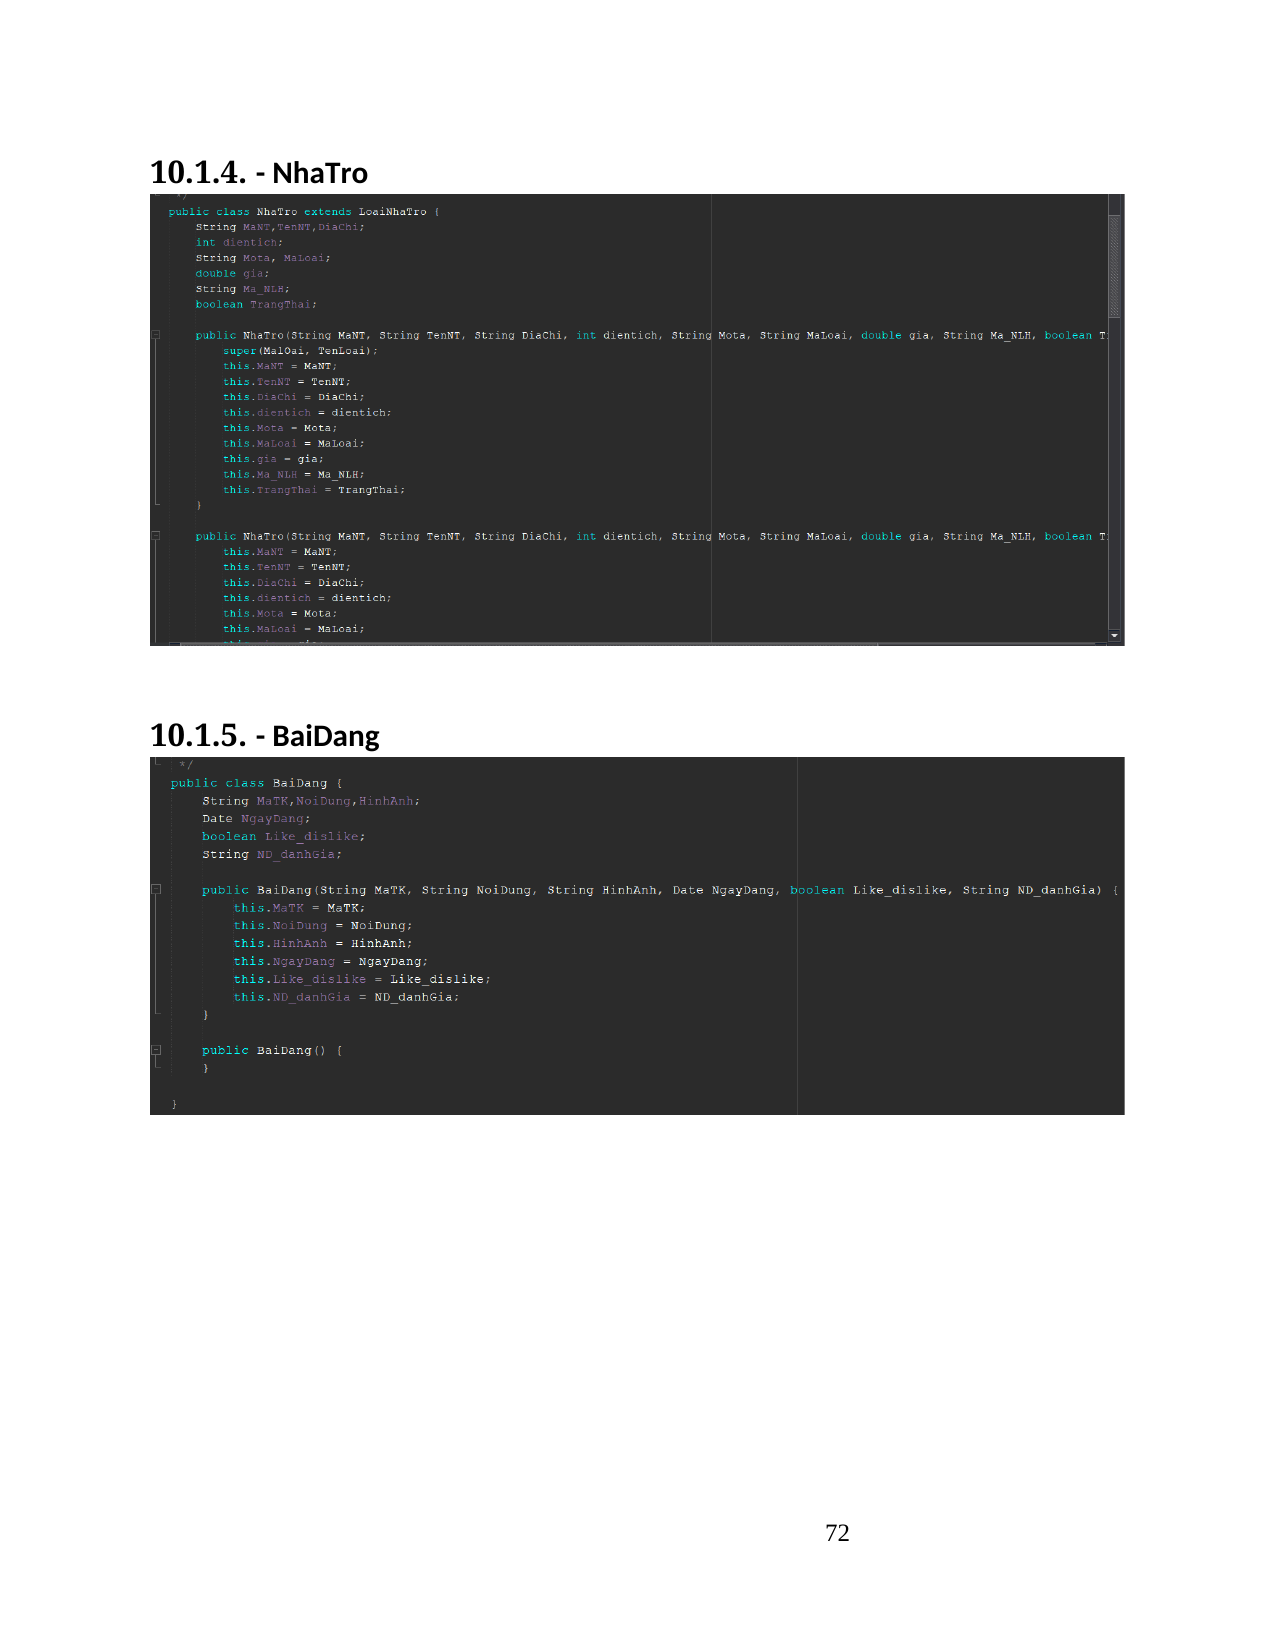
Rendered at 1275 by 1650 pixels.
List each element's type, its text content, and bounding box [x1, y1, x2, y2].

subtitle - BaiDang [150, 712, 1125, 755]
subtitle - NhaTro [150, 150, 1125, 193]
picture [150, 757, 1125, 1115]
picture [150, 194, 1125, 646]
